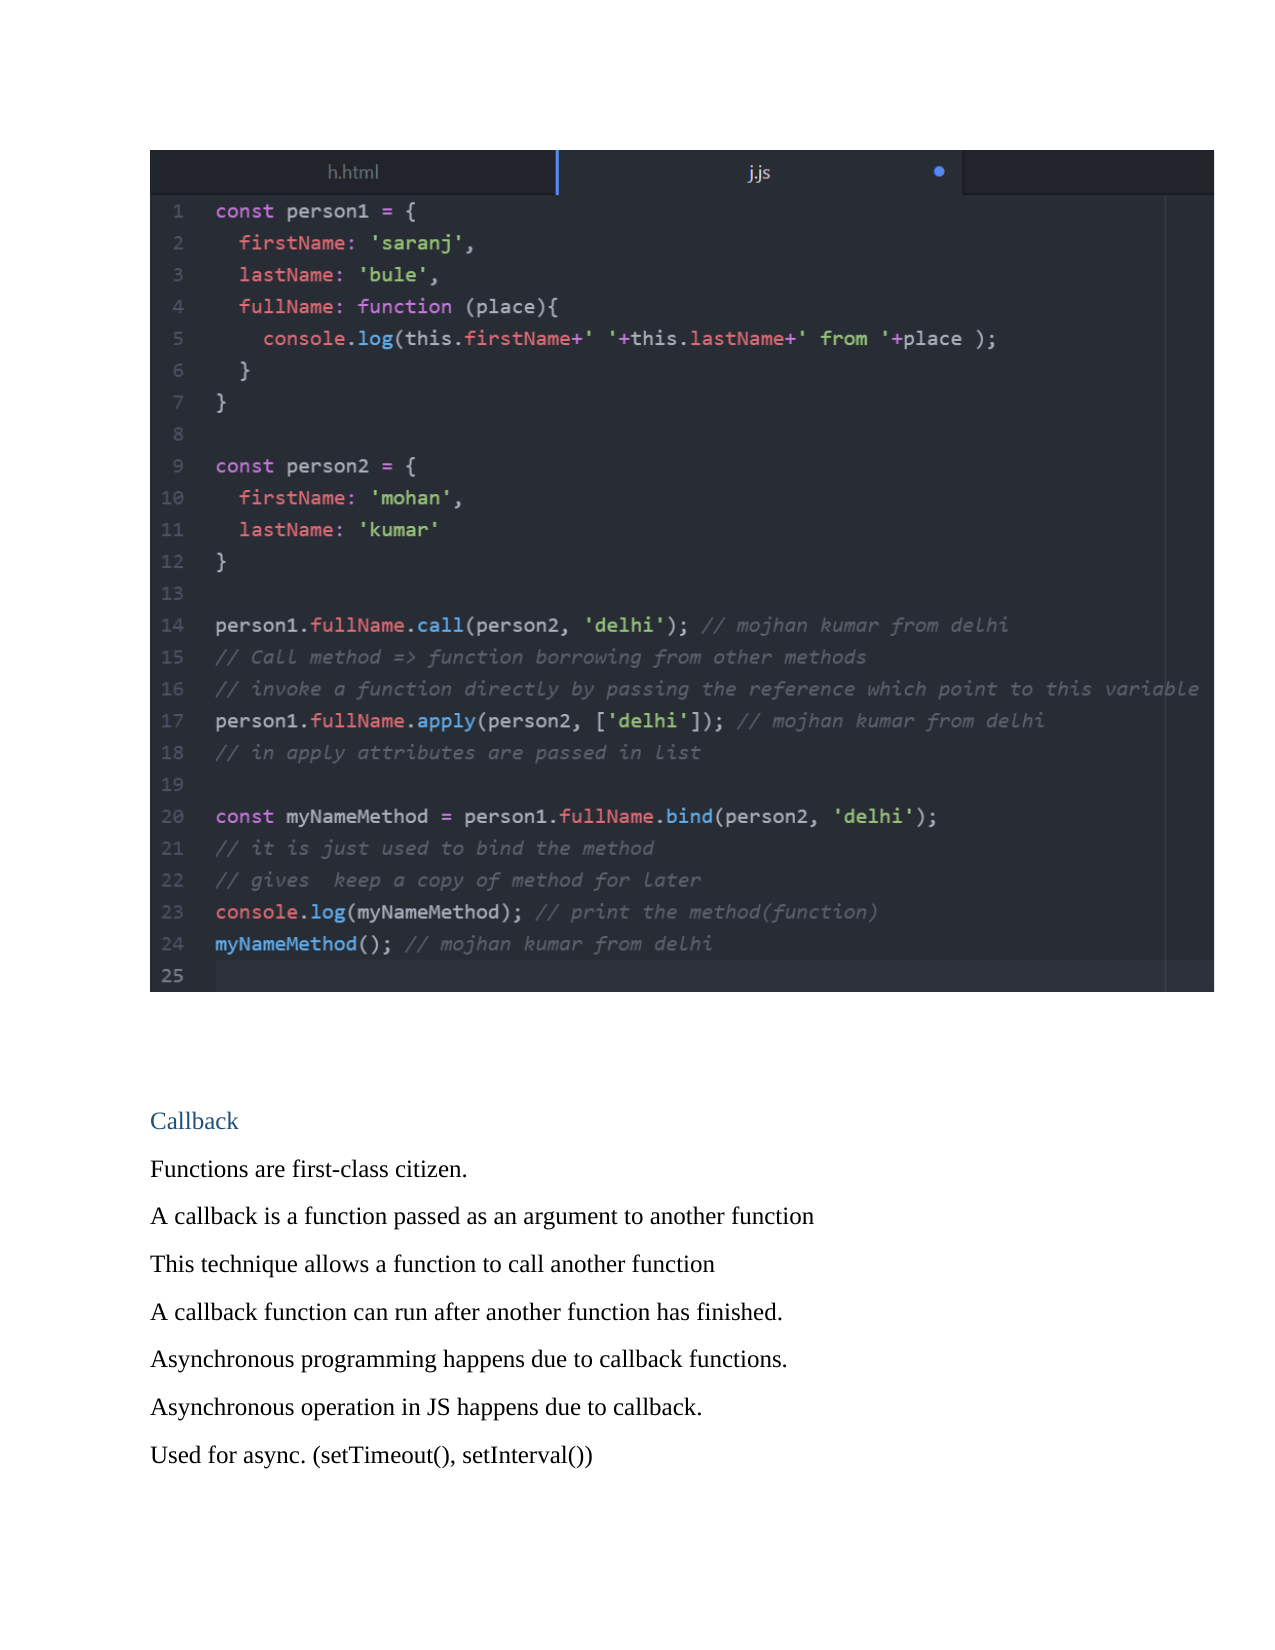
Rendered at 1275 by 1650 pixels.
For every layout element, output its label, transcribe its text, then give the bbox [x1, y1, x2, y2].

text A callback function can run after another function has finished. [150, 1297, 1125, 1326]
text Asynchronous operation in JS happens due to callback. [150, 1392, 1125, 1421]
text Used for async. (setTimeout(), setInterval()) [150, 1440, 1125, 1469]
text Callback [150, 1106, 1125, 1135]
text Functions are first-class citizen. [150, 1154, 1125, 1182]
text A callback is a function passed as an argument to another function [150, 1201, 1125, 1230]
text Asynchronous programming happens due to callback functions. [150, 1344, 1125, 1373]
text This technique allows a function to call another function [150, 1249, 1125, 1278]
picture [150, 150, 1215, 992]
